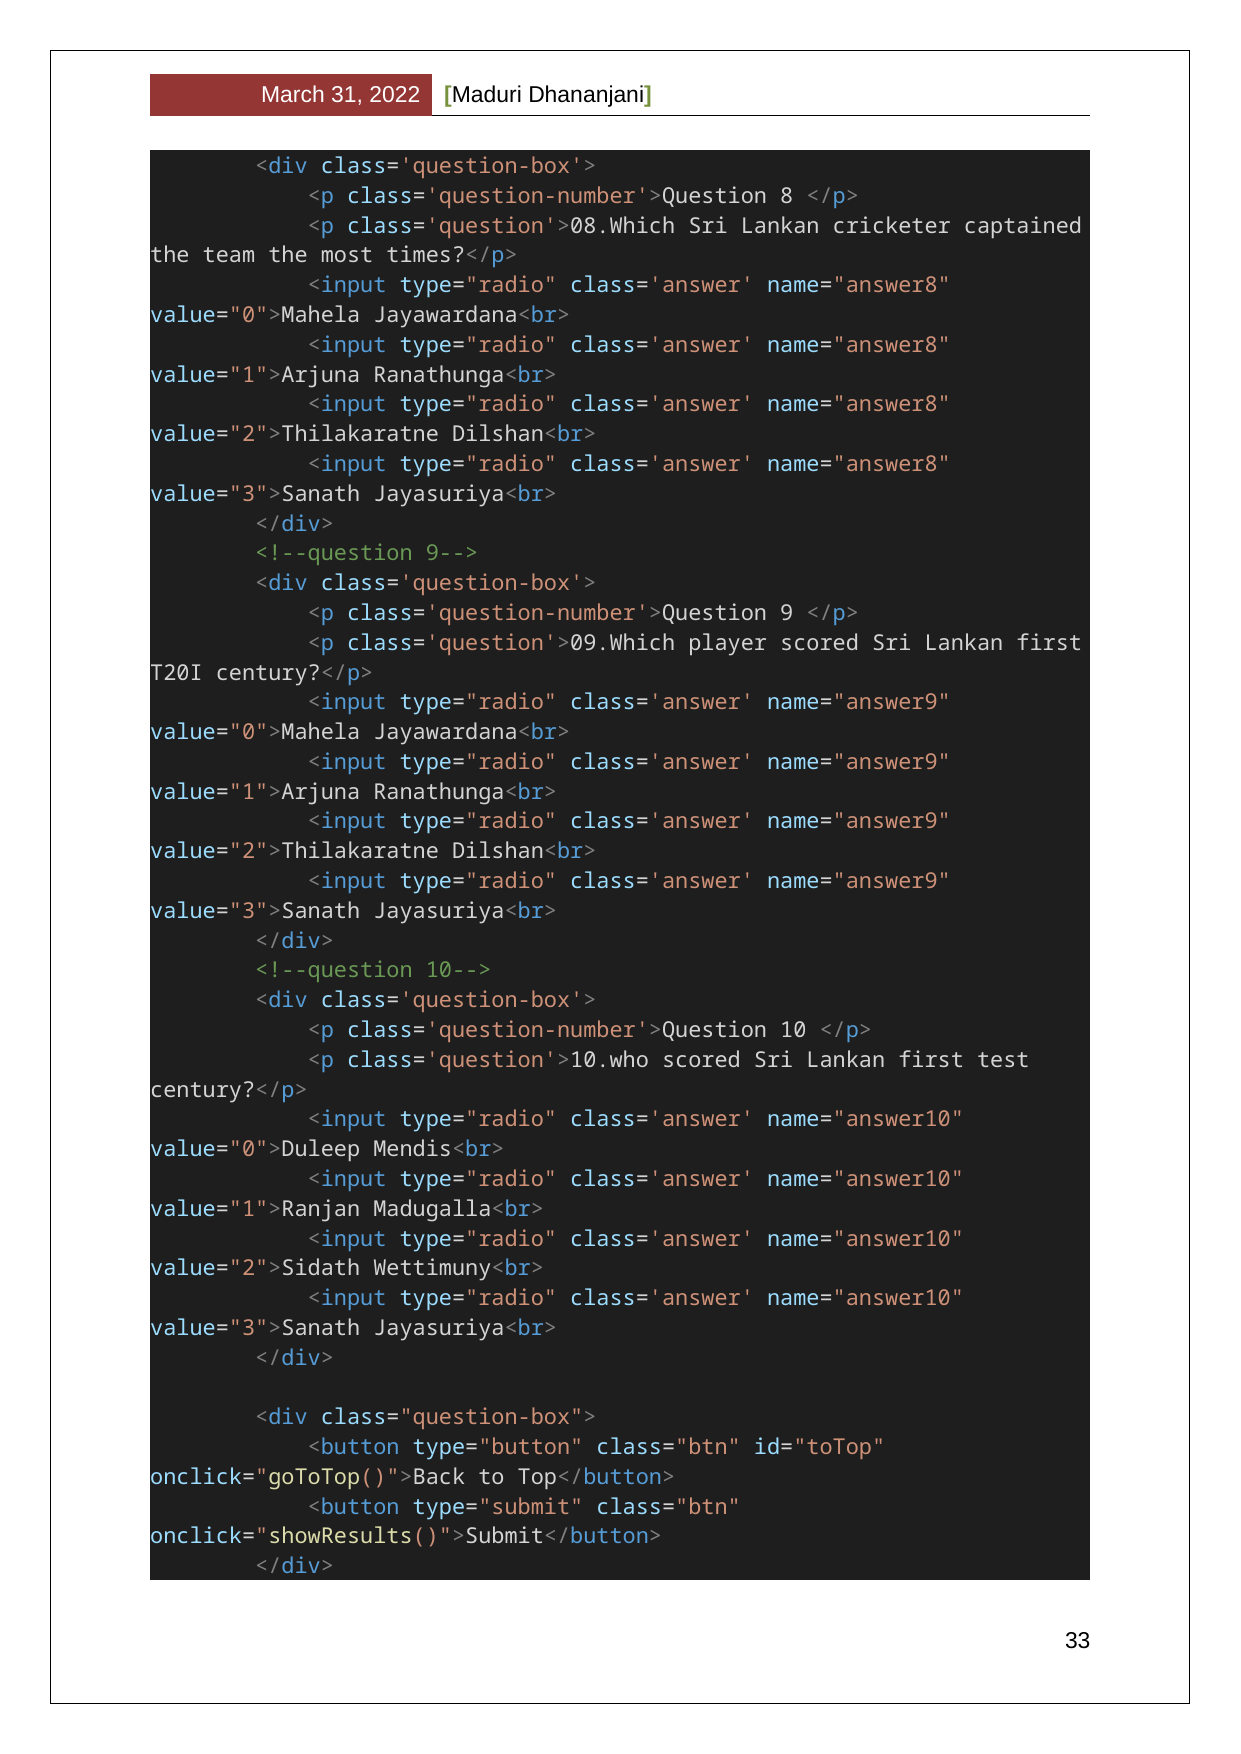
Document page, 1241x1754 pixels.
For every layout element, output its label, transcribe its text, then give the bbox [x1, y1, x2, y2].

text <!--question 9--> [150, 537, 1090, 567]
text </div> [150, 924, 1090, 954]
text <input type="radio" class='answer' name="answer8" value="0">Mahela Jayawardana<br> [150, 269, 1090, 329]
text <p class='question'>09.Which player scored Sri Lankan first T20I century?</p> [150, 627, 1090, 686]
text <input type="radio" class='answer' name="answer8" value="1">Arjuna Ranathunga<br> [150, 329, 1090, 388]
text <input type="radio" class='answer' name="answer9" value="1">Arjuna Ranathunga<br> [150, 746, 1090, 805]
text <input type="radio" class='answer' name="answer9" value="2">Thilakaratne Dilshan<br> [150, 805, 1090, 865]
text <input type="radio" class='answer' name="answer8" value="3">Sanath Jayasuriya<br> [150, 448, 1090, 507]
text <div class='question-box'> [150, 150, 1090, 180]
text <div class='question-box'> [150, 984, 1090, 1014]
text <p class='question'>10.who scored Sri Lankan first test century?</p> [150, 1044, 1090, 1103]
text </div> [150, 1342, 1090, 1371]
text <input type="radio" class='answer' name="answer10" value="3">Sanath Jayasuriya<br> [150, 1282, 1090, 1342]
text <input type="radio" class='answer' name="answer9" value="0">Mahela Jayawardana<br> [150, 686, 1090, 746]
text <input type="radio" class='answer' name="answer10" value="0">Duleep Mendis<br> [150, 1103, 1090, 1163]
text <!--question 10--> [150, 954, 1090, 984]
text <div class='question-box'> [150, 567, 1090, 597]
text <button type="button" class="btn" id="toTop" onclick="goToTop()">Back to Top</button> [150, 1431, 1090, 1491]
text <button type="submit" class="btn" onclick="showResults()">Submit</button> [150, 1491, 1090, 1550]
text <input type="radio" class='answer' name="answer8" value="2">Thilakaratne Dilshan<br> [150, 388, 1090, 448]
text <p class='question-number'>Question 8 </p> [150, 180, 1090, 209]
text </div> [150, 507, 1090, 537]
text <p class='question'>08.Which Sri Lankan cricketer captained the team the most times?</p> [150, 209, 1090, 269]
text <input type="radio" class='answer' name="answer10" value="1">Ranjan Madugalla<br> [150, 1163, 1090, 1222]
text <div class="question-box"> [150, 1401, 1090, 1431]
text <input type="radio" class='answer' name="answer9" value="3">Sanath Jayasuriya<br> [150, 865, 1090, 924]
text <p class='question-number'>Question 9 </p> [150, 597, 1090, 627]
text <input type="radio" class='answer' name="answer10" value="2">Sidath Wettimuny<br> [150, 1222, 1090, 1282]
text <p class='question-number'>Question 10 </p> [150, 1014, 1090, 1044]
text </div> [150, 1550, 1090, 1580]
